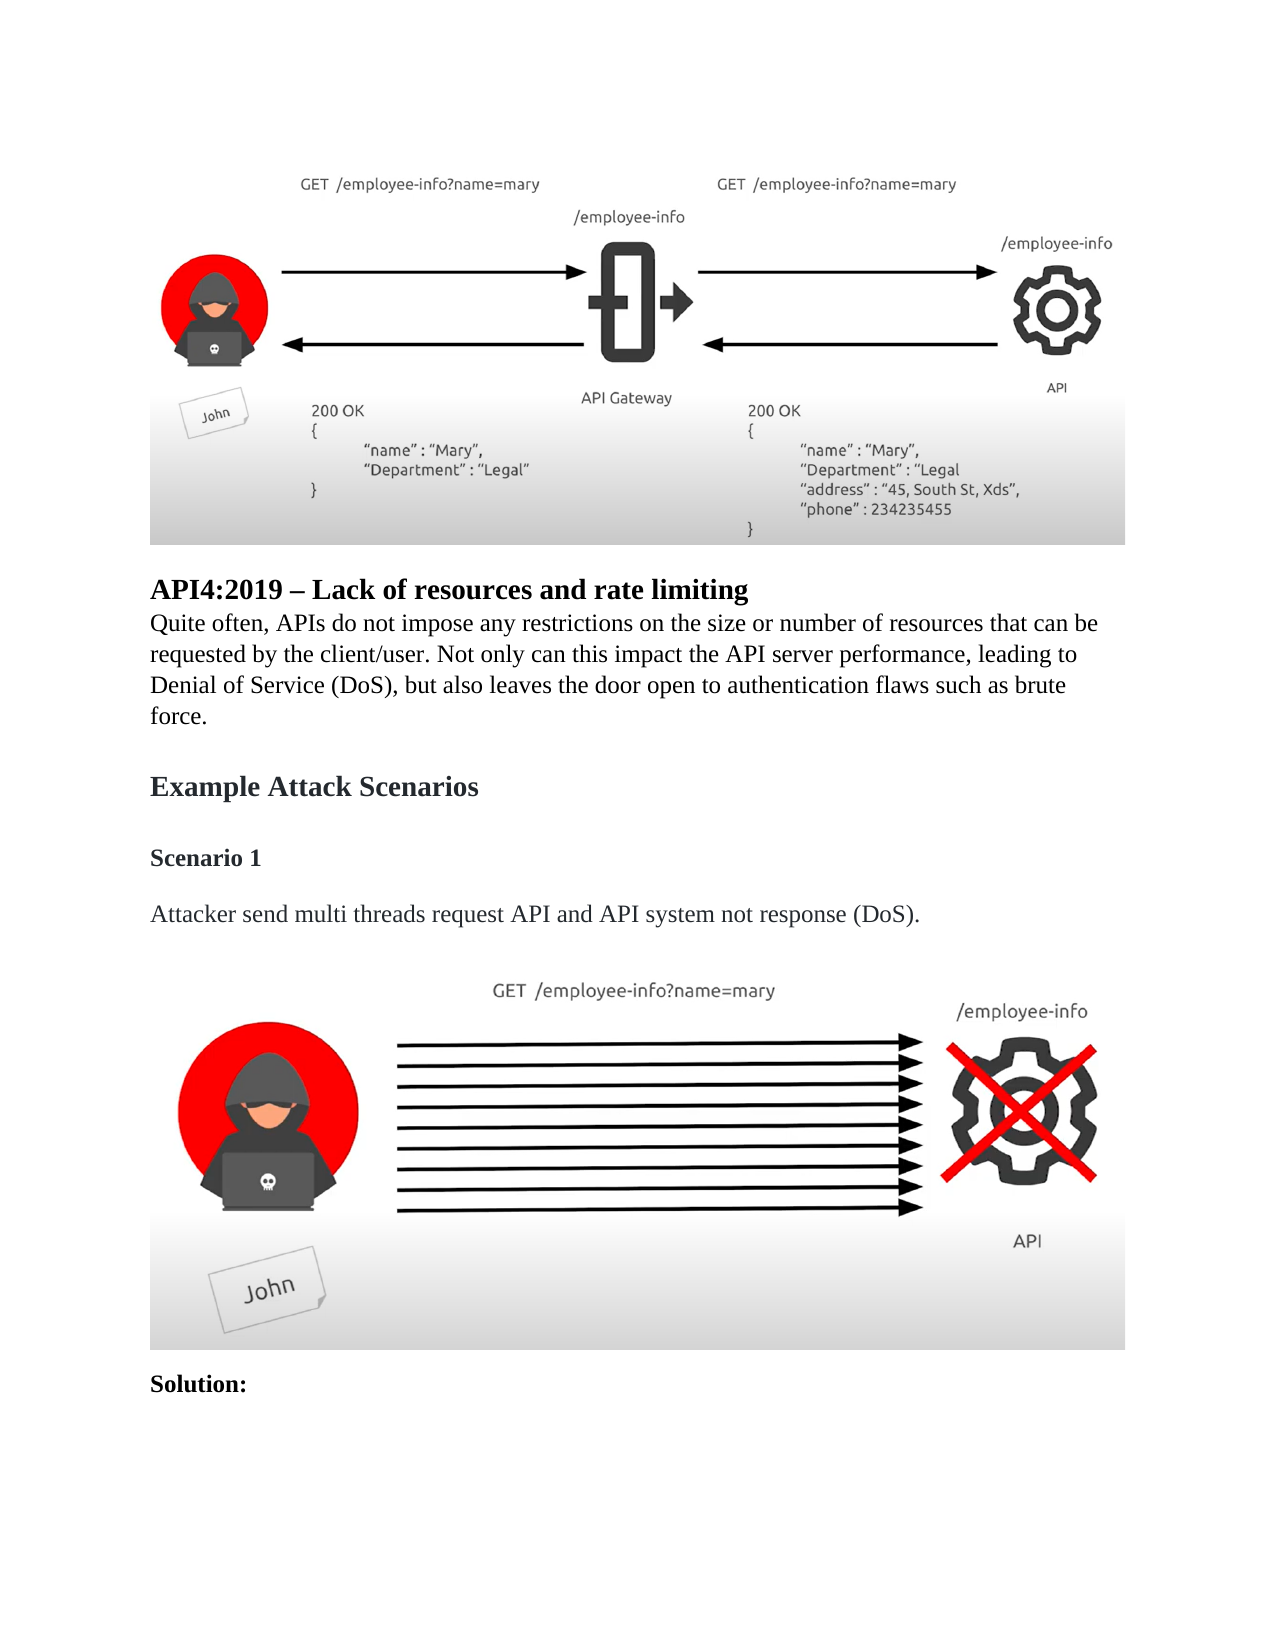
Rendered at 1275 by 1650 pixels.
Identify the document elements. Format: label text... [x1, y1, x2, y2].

picture [150, 928, 1125, 1350]
subtitle Example Attack Scenarios [150, 769, 1125, 803]
subtitle API4:2019 – Lack of resources and rate limiting [150, 572, 1125, 605]
text Attacker send multi threads request API and API system not response (DoS). [150, 899, 1125, 928]
picture [150, 150, 1125, 545]
subtitle Scenario 1 [150, 843, 1125, 872]
text Solution: [150, 1369, 1125, 1397]
text Quite often, APIs do not impose any restrictions on the size or number of resources that can be requested by the client/user. Not only can this impact the API server performance, leading to Denial of Service (DoS), but also leaves the door open to authentication flaws such as brute force. [150, 608, 1125, 730]
